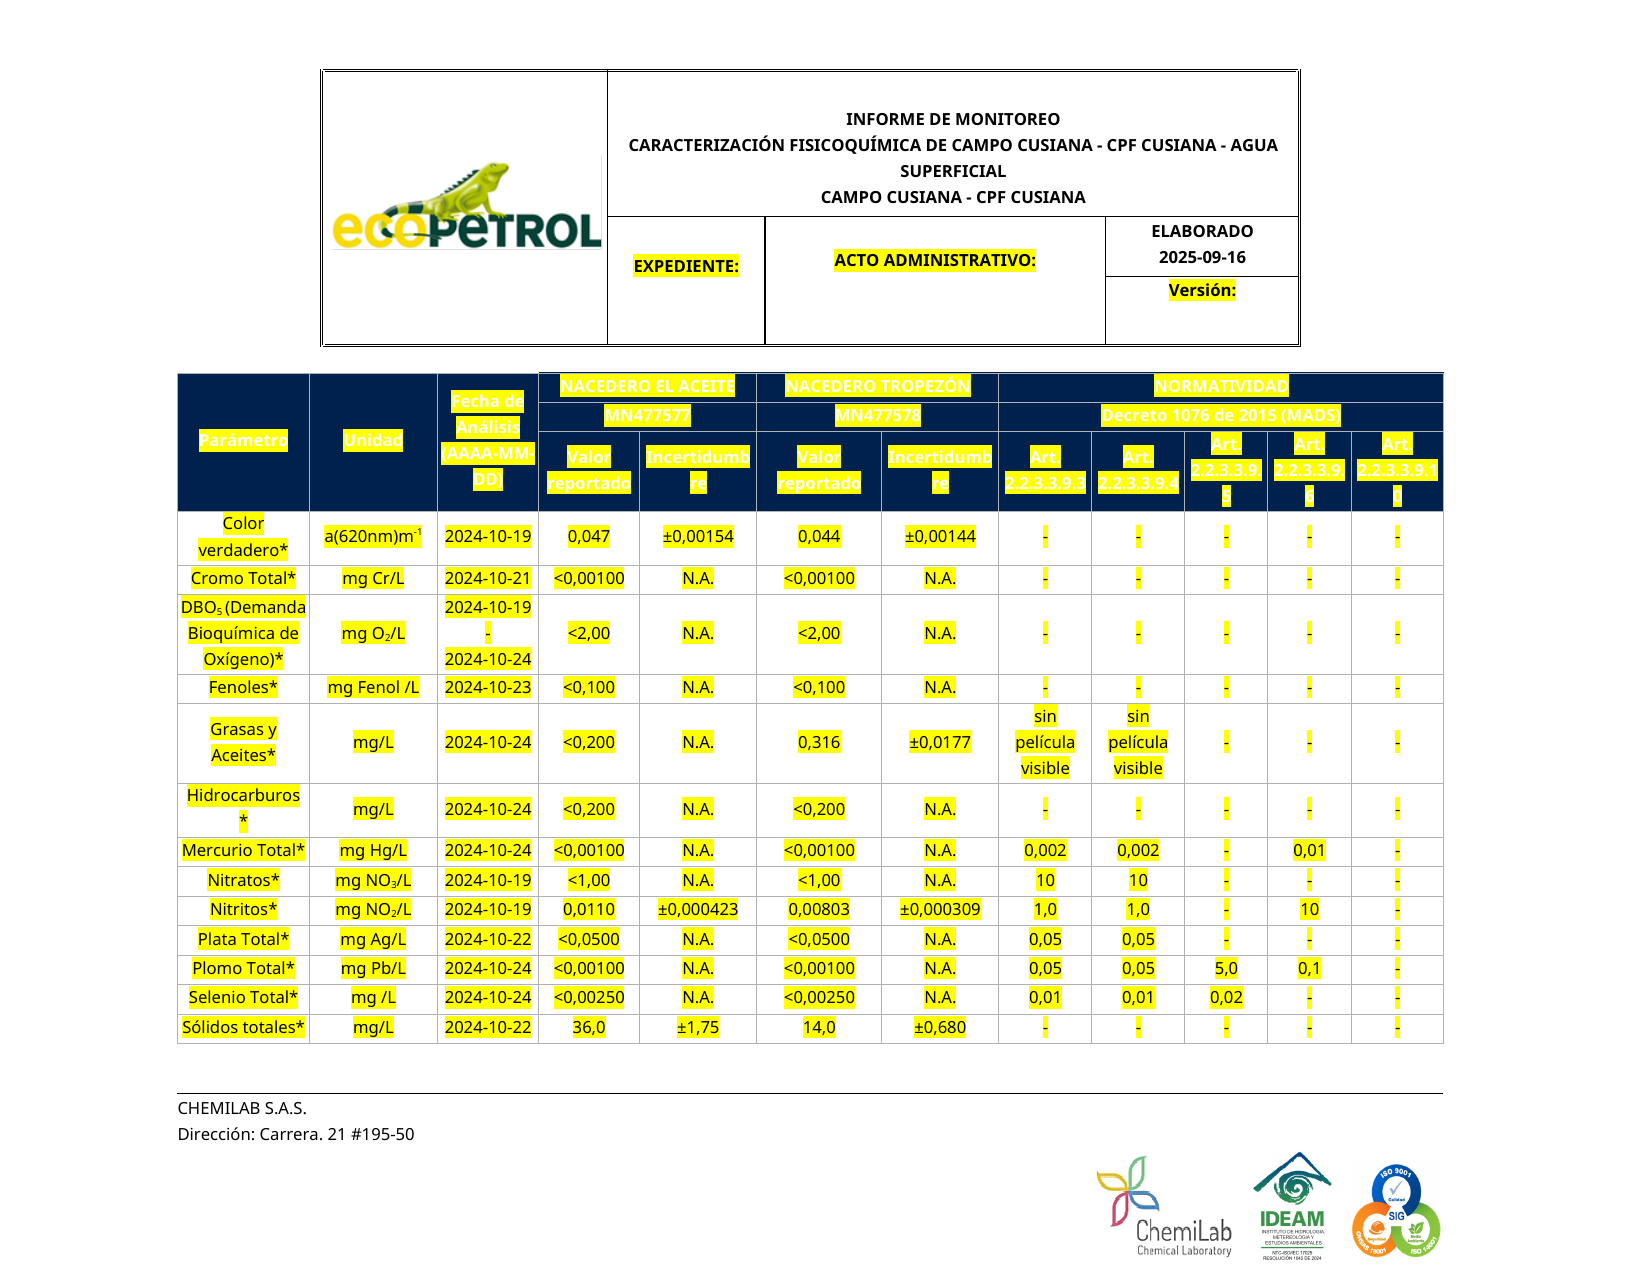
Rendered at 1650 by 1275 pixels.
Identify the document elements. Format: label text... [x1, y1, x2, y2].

table_cell - [1268, 985, 1351, 1013]
table_cell Incertidumbre [882, 432, 998, 511]
table_cell N.A. [882, 867, 998, 896]
table_cell 0,047 [539, 512, 639, 565]
table_cell - [1185, 1015, 1267, 1043]
table_cell <0,100 [539, 675, 639, 703]
table_cell mg Ag/L [310, 926, 437, 954]
table_cell ±0,000423 [640, 897, 756, 925]
table_header NACEDERO EL ACEITE [539, 374, 756, 402]
table_cell Selenio Total* [178, 985, 309, 1013]
table_cell N.A. [640, 784, 756, 837]
table_cell - [1185, 566, 1267, 594]
table_cell - [1352, 867, 1443, 896]
table_cell - [1185, 838, 1267, 866]
table_cell - [1268, 867, 1351, 896]
table_header Parámetro [178, 374, 309, 511]
table_cell <0,00250 [539, 985, 639, 1013]
table_cell 2024-10-19 [438, 867, 538, 896]
table_cell N.A. [640, 566, 756, 594]
table_cell - [1185, 675, 1267, 703]
table_cell - [1352, 566, 1443, 594]
table_cell 2024-10-19 [438, 897, 538, 925]
table_cell 0,1 [1268, 956, 1351, 984]
table_cell 36,0 [539, 1015, 639, 1043]
table_cell - [1268, 704, 1351, 783]
table_cell 2024-10-23 [438, 675, 538, 703]
picture [1091, 1148, 1340, 1272]
table_cell - [1185, 595, 1267, 674]
table_cell ±0,000309 [882, 897, 998, 925]
table_cell Valor reportado [757, 432, 881, 511]
table_cell - [999, 784, 1091, 837]
table_cell <0,0500 [539, 926, 639, 954]
table_cell 2024-10-24 [438, 985, 538, 1013]
table_cell <0,00250 [757, 985, 881, 1013]
table_cell <0,00100 [757, 956, 881, 984]
table_cell 2024-10-22 [438, 926, 538, 954]
table_cell Art. 2.2.3.3.9.3 [999, 432, 1091, 511]
table_cell 2024-10-19 [438, 512, 538, 565]
table_cell 2024-10-22 [438, 1015, 538, 1043]
table_cell - [1352, 956, 1443, 984]
table_cell <0,00100 [539, 566, 639, 594]
table_cell - [1268, 566, 1351, 594]
table_cell <0,00100 [539, 956, 639, 984]
table_cell 0,316 [757, 704, 881, 783]
table_cell - [999, 1015, 1091, 1043]
table_cell <0,00100 [539, 838, 639, 866]
table_cell 2024-10-24 [438, 704, 538, 783]
table_cell <0,00100 [757, 838, 881, 866]
table_cell 0,05 [999, 956, 1091, 984]
table_cell - [1352, 897, 1443, 925]
table_cell - [1092, 675, 1184, 703]
table_cell mg O2/L [310, 595, 437, 674]
table_cell ±1,75 [640, 1015, 756, 1043]
table_cell N.A. [882, 985, 998, 1013]
table_cell <0,0500 [757, 926, 881, 954]
table_cell Art. 2.2.3.3.9.10 [1352, 432, 1443, 511]
table_cell 0,01 [999, 985, 1091, 1013]
table_cell 2024-10-21 [438, 566, 538, 594]
table_cell <0,200 [539, 704, 639, 783]
table_cell mg/L [310, 704, 437, 783]
table_cell 0,002 [999, 838, 1091, 866]
table_cell Incertidumbre [640, 432, 756, 511]
table_cell mg /L [310, 985, 437, 1013]
table_cell - [1092, 512, 1184, 565]
table_cell 1,0 [1092, 897, 1184, 925]
table_cell - [1268, 1015, 1351, 1043]
table_cell <1,00 [539, 867, 639, 896]
table_cell - [1185, 897, 1267, 925]
table_cell 0,05 [1092, 956, 1184, 984]
table_cell DBO5 (Demanda Bioquímica de Oxígeno)* [178, 595, 309, 674]
table_cell sin película visible [1092, 704, 1184, 783]
table_cell Art. 2.2.3.3.9.4 [1092, 432, 1184, 511]
table_header NORMATIVIDAD [999, 374, 1443, 402]
table_cell - [1268, 675, 1351, 703]
table_cell 0,002 [1092, 838, 1184, 866]
table_cell MN477577 [539, 403, 756, 431]
table_cell N.A. [640, 675, 756, 703]
table_cell 10 [999, 867, 1091, 896]
table_header NACEDERO TROPEZÓN [757, 374, 998, 402]
table_cell Hidrocarburos * [178, 784, 309, 837]
table_cell - [1092, 1015, 1184, 1043]
table_cell 0,0110 [539, 897, 639, 925]
table_header Unidad [310, 374, 437, 511]
table_cell - [1268, 784, 1351, 837]
table_cell - [1185, 704, 1267, 783]
table_cell Sólidos totales* [178, 1015, 309, 1043]
table_cell ±0,680 [882, 1015, 998, 1043]
table_cell N.A. [640, 956, 756, 984]
table_cell 2024-10-24 [438, 956, 538, 984]
table_cell N.A. [640, 595, 756, 674]
table_cell N.A. [640, 985, 756, 1013]
table_cell 2024-10-24 [438, 838, 538, 866]
table_cell MN477578 [757, 403, 998, 431]
table_cell 10 [1092, 867, 1184, 896]
table_cell - [1092, 566, 1184, 594]
table_cell Mercurio Total* [178, 838, 309, 866]
table_cell 2024-10-24 [438, 784, 538, 837]
table_cell 0,05 [999, 926, 1091, 954]
table_cell - [1268, 595, 1351, 674]
table_cell - [1268, 512, 1351, 565]
table_cell mg Cr/L [310, 566, 437, 594]
table_cell Decreto 1076 de 2015 (MADS) [999, 403, 1443, 431]
table_cell - [1352, 595, 1443, 674]
table_cell - [1092, 595, 1184, 674]
table_cell sin película visible [999, 704, 1091, 783]
table_cell - [1352, 926, 1443, 954]
table_cell 14,0 [757, 1015, 881, 1043]
table_cell - [999, 566, 1091, 594]
table_cell <0,100 [757, 675, 881, 703]
table_cell - [1352, 985, 1443, 1013]
table_cell - [999, 512, 1091, 565]
table_cell <0,00100 [757, 566, 881, 594]
table_cell mg Hg/L [310, 838, 437, 866]
table_cell N.A. [882, 595, 998, 674]
table_cell - [1268, 926, 1351, 954]
table_cell - [999, 675, 1091, 703]
table_cell 10 [1268, 897, 1351, 925]
table_cell N.A. [640, 926, 756, 954]
table_cell ±0,00154 [640, 512, 756, 565]
table_cell mg/L [310, 1015, 437, 1043]
table_cell - [1185, 512, 1267, 565]
table_cell mg Pb/L [310, 956, 437, 984]
table_cell mg Fenol /L [310, 675, 437, 703]
table_cell mg NO3/L [310, 867, 437, 896]
table_cell ±0,0177 [882, 704, 998, 783]
table_cell ±0,00144 [882, 512, 998, 565]
table_cell N.A. [882, 566, 998, 594]
table_cell 0,00803 [757, 897, 881, 925]
table_cell 0,044 [757, 512, 881, 565]
table_cell <2,00 [757, 595, 881, 674]
table_cell <1,00 [757, 867, 881, 896]
table_cell N.A. [640, 838, 756, 866]
table_cell <0,200 [757, 784, 881, 837]
picture [1348, 1159, 1444, 1261]
table_cell Art. 2.2.3.3.9.5 [1185, 432, 1267, 511]
table_cell - [1185, 867, 1267, 896]
table_cell N.A. [882, 838, 998, 866]
table_cell - [1352, 675, 1443, 703]
table_cell - [1185, 926, 1267, 954]
table_cell Plata Total* [178, 926, 309, 954]
table_cell N.A. [882, 956, 998, 984]
table_cell - [1185, 784, 1267, 837]
table_cell - [999, 595, 1091, 674]
table_cell mg/L [310, 784, 437, 837]
table_cell mg NO2/L [310, 897, 437, 925]
table_cell N.A. [640, 867, 756, 896]
table_cell 0,01 [1268, 838, 1351, 866]
table_cell - [1352, 512, 1443, 565]
table_cell - [1352, 784, 1443, 837]
table_cell - [1352, 838, 1443, 866]
table_cell N.A. [882, 784, 998, 837]
table_cell N.A. [882, 926, 998, 954]
table_cell Nitritos* [178, 897, 309, 925]
table_cell - [1352, 1015, 1443, 1043]
table_cell Color verdadero* [178, 512, 309, 565]
table_cell - [1092, 784, 1184, 837]
table_cell a(620nm)m-1 [310, 512, 437, 565]
table_cell 1,0 [999, 897, 1091, 925]
table_cell Art. 2.2.3.3.9.6 [1268, 432, 1351, 511]
table_cell Nitratos* [178, 867, 309, 896]
table_cell 0,02 [1185, 985, 1267, 1013]
table_cell Grasas y Aceites* [178, 704, 309, 783]
table_cell N.A. [882, 675, 998, 703]
table_cell N.A. [640, 704, 756, 783]
table_cell <0,200 [539, 784, 639, 837]
table_cell <2,00 [539, 595, 639, 674]
table_cell Valor reportado [539, 432, 639, 511]
table_cell 0,01 [1092, 985, 1184, 1013]
table_cell Plomo Total* [178, 956, 309, 984]
table_cell Cromo Total* [178, 566, 309, 594]
table_cell 0,05 [1092, 926, 1184, 954]
table_cell Fenoles* [178, 675, 309, 703]
table_cell 2024-10-19 - 2024-10-24 [438, 595, 538, 674]
table_header Fecha de Análisis (AAAA-MM-DD) [438, 374, 538, 511]
table_cell - [1352, 704, 1443, 783]
picture [332, 155, 604, 252]
table_cell 5,0 [1185, 956, 1267, 984]
